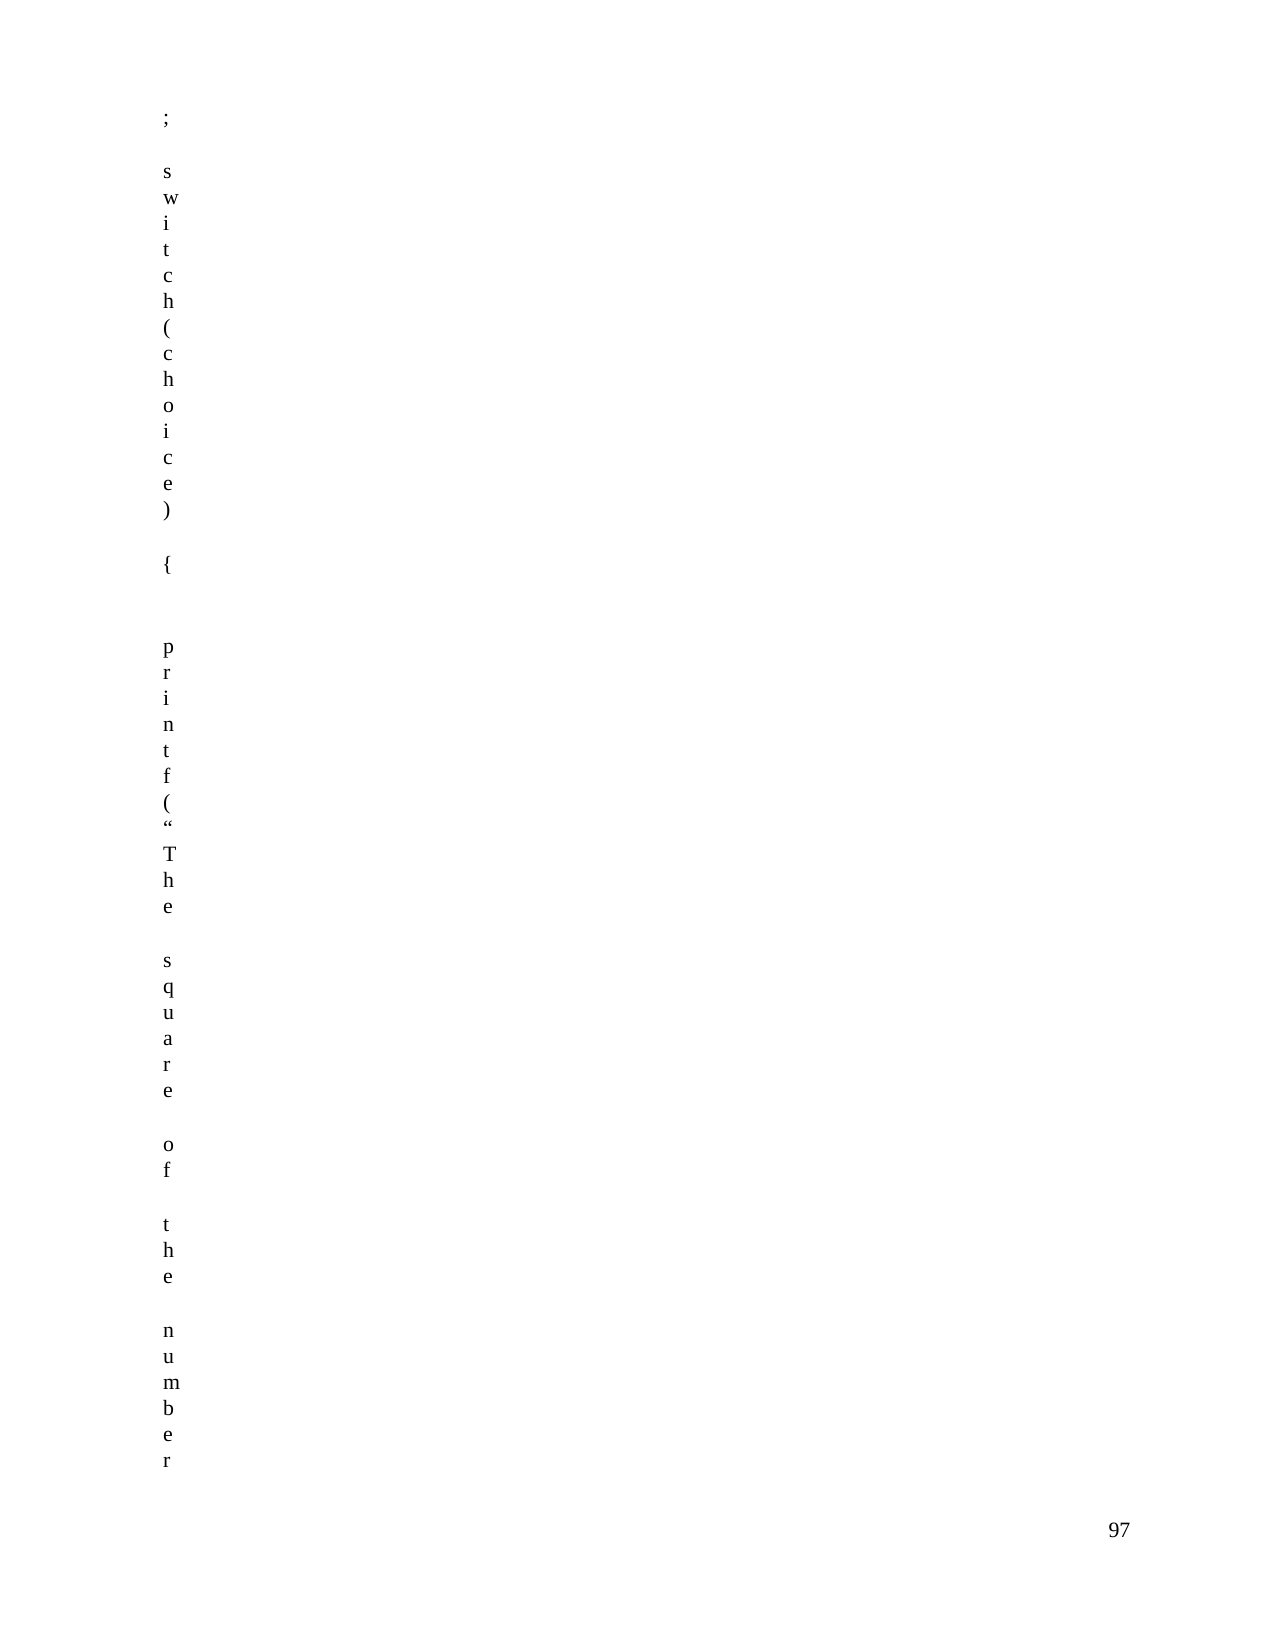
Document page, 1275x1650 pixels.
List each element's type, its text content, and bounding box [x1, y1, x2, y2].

text { [162, 551, 304, 577]
